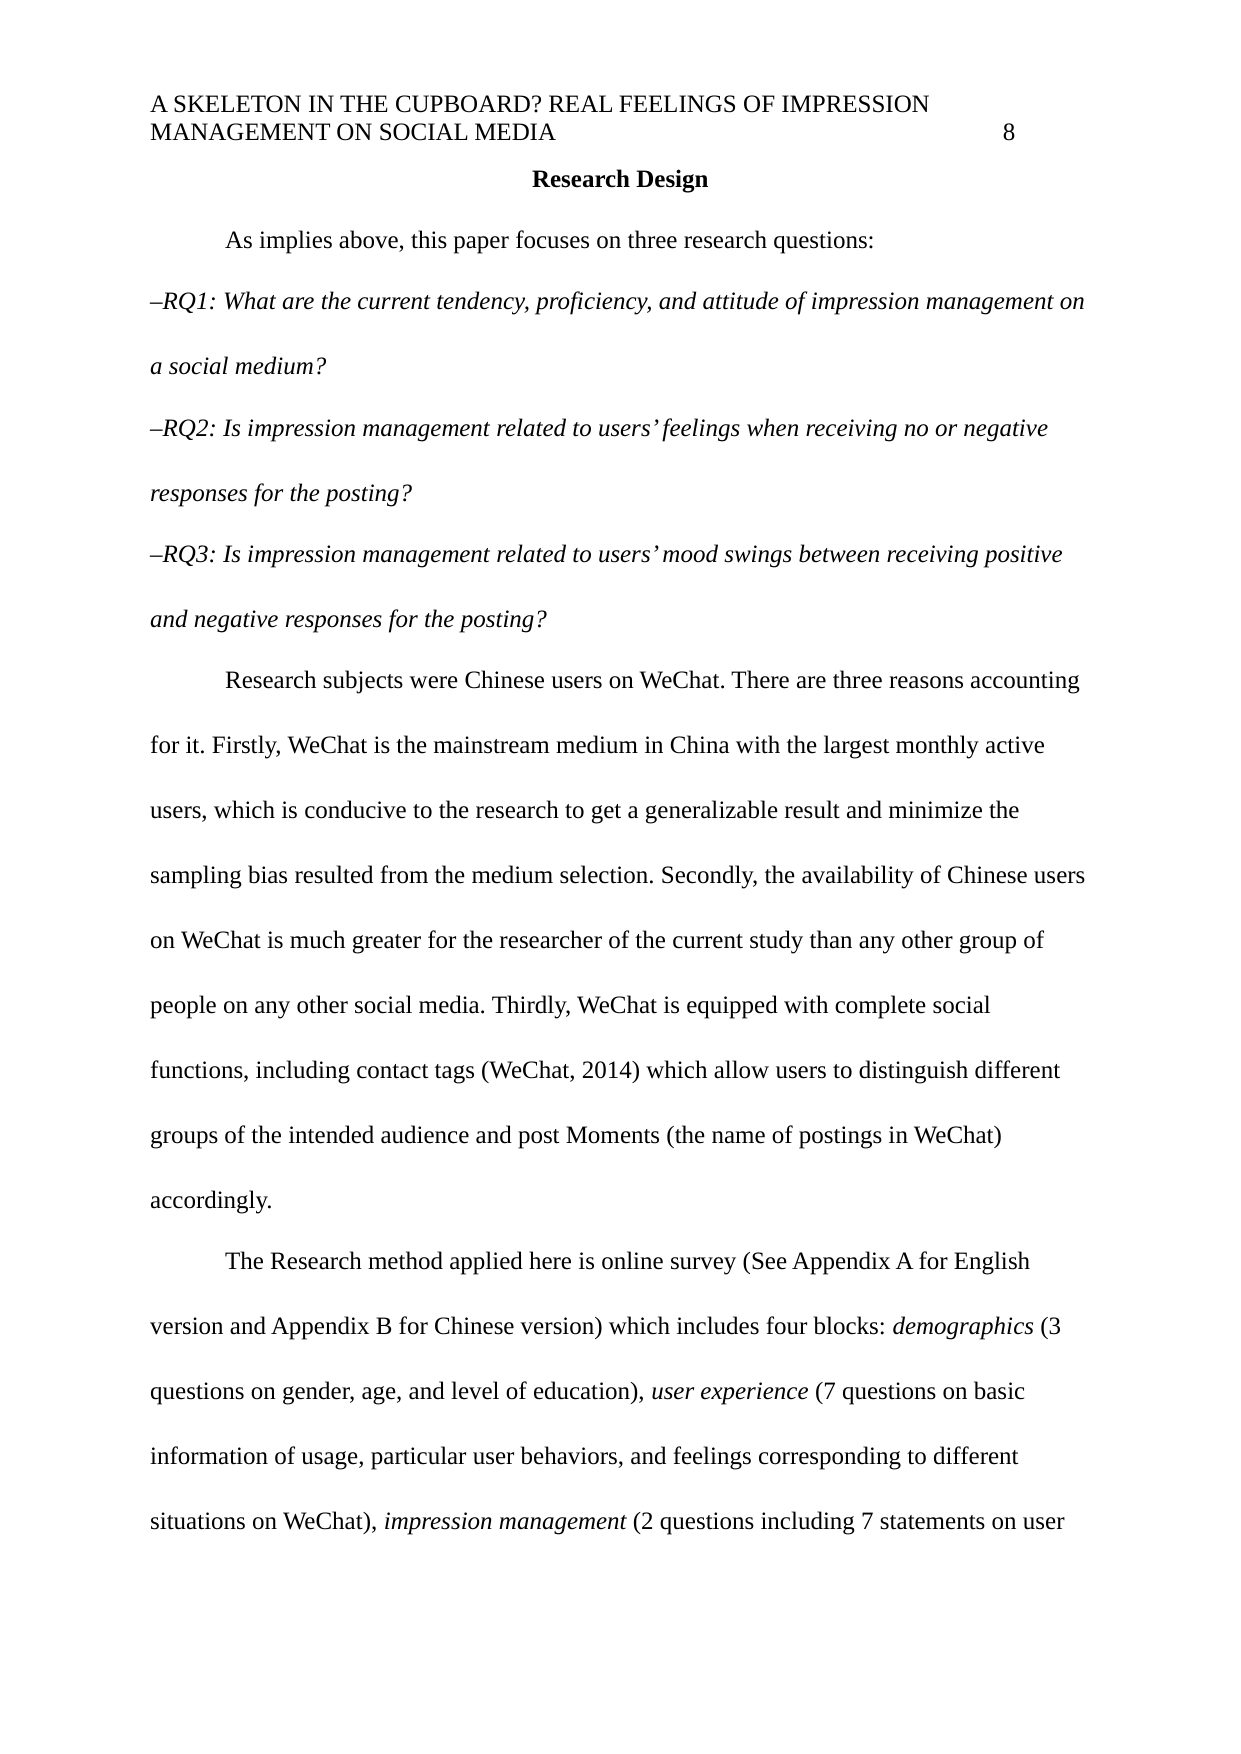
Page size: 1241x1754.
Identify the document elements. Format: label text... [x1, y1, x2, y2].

text Research subjects were Chinese users on WeChat. There are three reasons accounting for it. Firstly, WeChat is the mainstream medium in China with the largest monthly active users, which is conducive to the research to get a generalizable result and minimize the sampling bias resulted from the medium selection. Secondly, the availability of Chinese users on WeChat is much greater for the researcher of the current study than any other group of people on any other social media. Thirdly, WeChat is equipped with complete social functions, including contact tags (WeChat, 2014) which allow users to distinguish different groups of the intended audience and post Moments (the name of postings in WeChat) accordingly. [150, 663, 1090, 1216]
text Research Design [150, 162, 1090, 194]
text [150, 1244, 1090, 1537]
text –RQ1: What are the current tendency, proficiency, and attitude of impression management on a social medium? [150, 284, 1090, 382]
text –RQ3: Is impression management related to users’ mood swings between receiving positive and negative responses for the posting? [150, 537, 1090, 634]
text As implies above, this paper focuses on three research questions: [150, 223, 1090, 256]
text –RQ2: Is impression management related to users’ feelings when receiving no or negative responses for the posting? [150, 411, 1090, 508]
